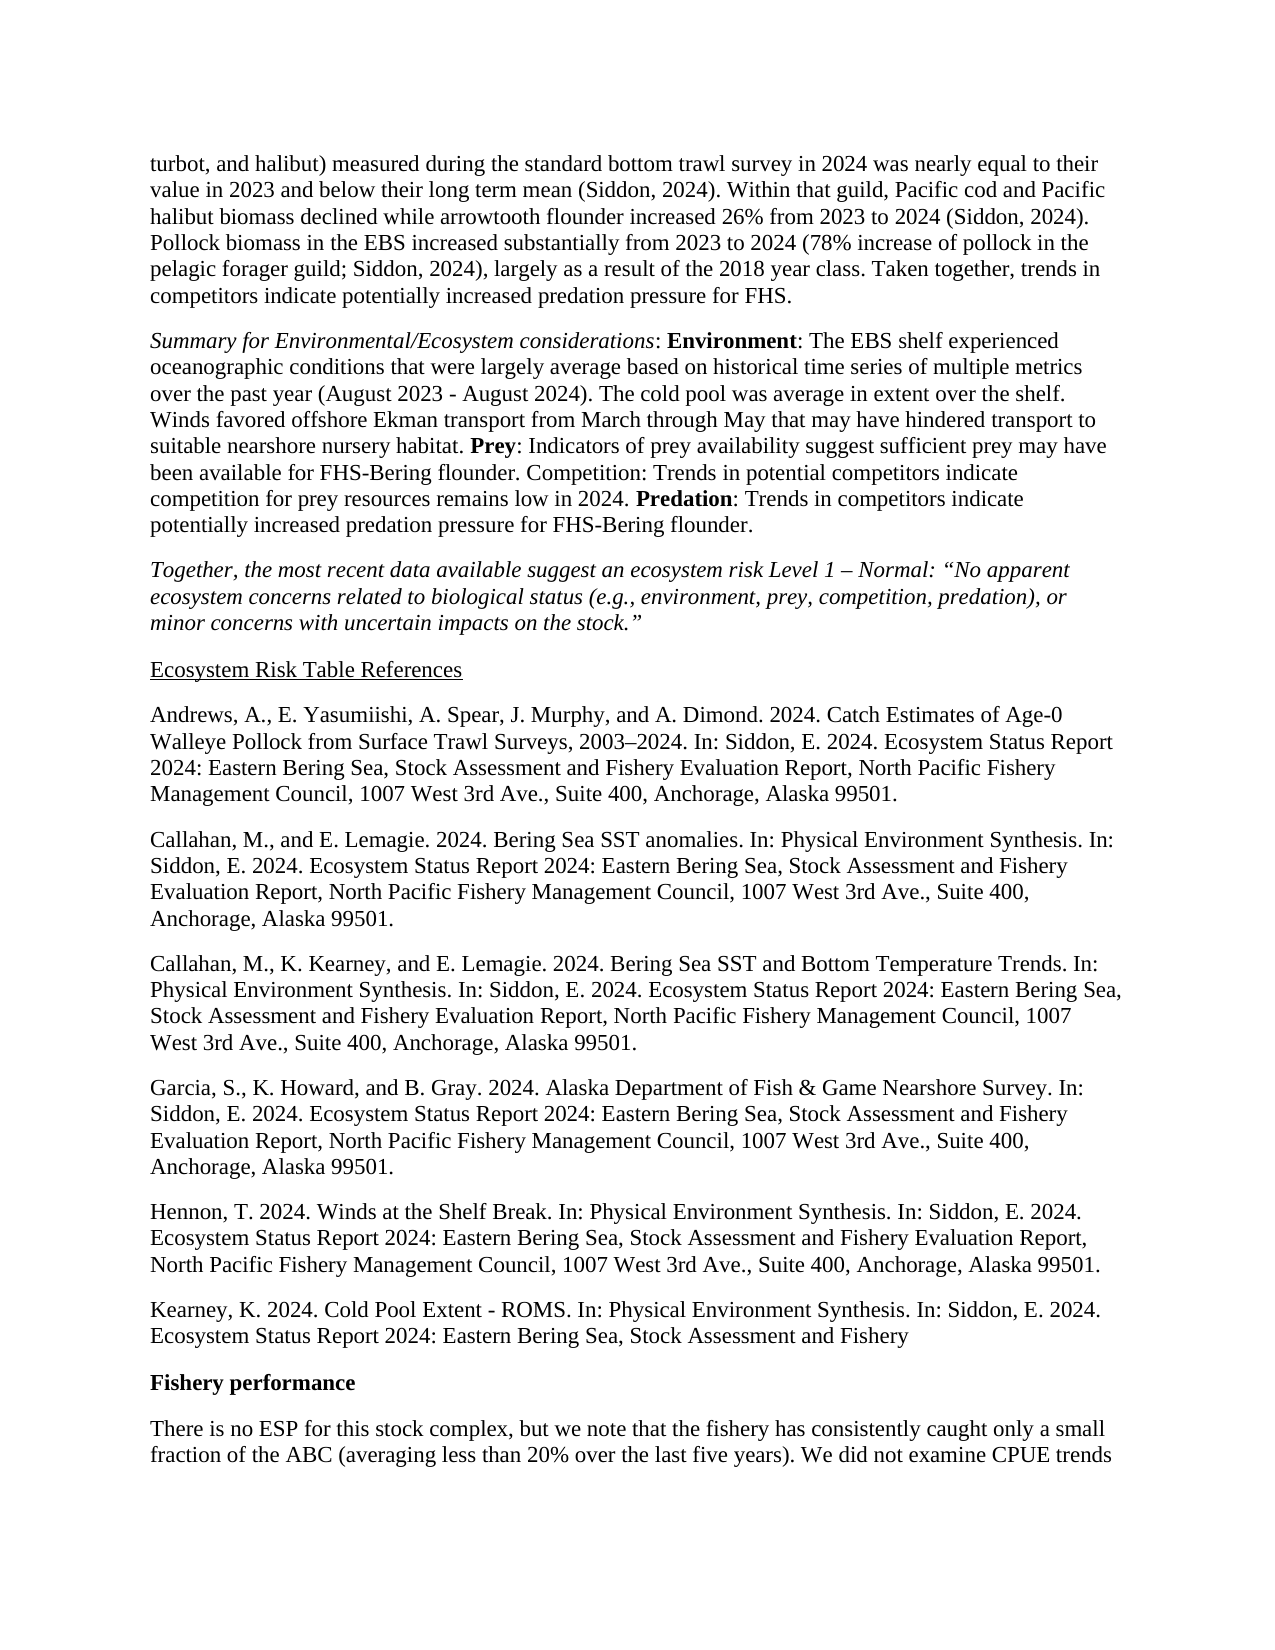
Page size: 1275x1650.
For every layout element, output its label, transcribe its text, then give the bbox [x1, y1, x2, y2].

subtitle Fishery performance [150, 1369, 1125, 1396]
text Summary for Environmental/Ecosystem considerations: Environment: The EBS shelf experienced oceanographic conditions that were largely average based on historical time series of multiple metrics over the past year (August 2023 - August 2024). The cold pool was average in extent over the shelf. Winds favored offshore Ekman transport from March through May that may have hindered transport to suitable nearshore nursery habitat. Prey: Indicators of prey availability suggest sufficient prey may have been available for FHS-Bering flounder. Competition: Trends in potential competitors indicate competition for prey resources remains low in 2024. Predation: Trends in competitors indicate potentially increased predation pressure for FHS-Bering flounder. [150, 327, 1125, 538]
text Andrews, A., E. Yasumiishi, A. Spear, J. Murphy, and A. Dimond. 2024. Catch Estimates of Age-0 Walleye Pollock from Surface Trawl Surveys, 2003–2024. In: Siddon, E. 2024. Ecosystem Status Report 2024: Eastern Bering Sea, Stock Assessment and Fishery Evaluation Report, North Pacific Fishery Management Council, 1007 West 3rd Ave., Suite 400, Anchorage, Alaska 99501. [150, 701, 1125, 807]
text Callahan, M., K. Kearney, and E. Lemagie. 2024. Bering Sea SST and Bottom Temperature Trends. In: Physical Environment Synthesis. In: Siddon, E. 2024. Ecosystem Status Report 2024: Eastern Bering Sea, Stock Assessment and Fishery Evaluation Report, North Pacific Fishery Management Council, 1007 West 3rd Ave., Suite 400, Anchorage, Alaska 99501. [150, 950, 1125, 1055]
text Kearney, K. 2024. Cold Pool Extent - ROMS. In: Physical Environment Synthesis. In: Siddon, E. 2024. Ecosystem Status Report 2024: Eastern Bering Sea, Stock Assessment and Fishery [150, 1296, 1125, 1349]
subtitle Ecosystem Risk Table References [150, 656, 1125, 683]
text Garcia, S., K. Howard, and B. Gray. 2024. Alaska Department of Fish & Game Nearshore Survey. In: Siddon, E. 2024. Ecosystem Status Report 2024: Eastern Bering Sea, Stock Assessment and Fishery Evaluation Report, North Pacific Fishery Management Council, 1007 West 3rd Ave., Suite 400, Anchorage, Alaska 99501. [150, 1074, 1125, 1179]
text Callahan, M., and E. Lemagie. 2024. Bering Sea SST anomalies. In: Physical Environment Synthesis. In: Siddon, E. 2024. Ecosystem Status Report 2024: Eastern Bering Sea, Stock Assessment and Fishery Evaluation Report, North Pacific Fishery Management Council, 1007 West 3rd Ave., Suite 400, Anchorage, Alaska 99501. [150, 826, 1125, 931]
text Hennon, T. 2024. Winds at the Shelf Break. In: Physical Environment Synthesis. In: Siddon, E. 2024. Ecosystem Status Report 2024: Eastern Bering Sea, Stock Assessment and Fishery Evaluation Report, North Pacific Fishery Management Council, 1007 West 3rd Ave., Suite 400, Anchorage, Alaska 99501. [150, 1198, 1125, 1277]
text Together, the most recent data available suggest an ecosystem risk Level 1 – Normal: “No apparent ecosystem concerns related to biological status (e.g., environment, prey, competition, predation), or minor concerns with uncertain impacts on the stock.” [150, 556, 1125, 636]
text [150, 150, 1125, 308]
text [150, 1414, 1125, 1467]
